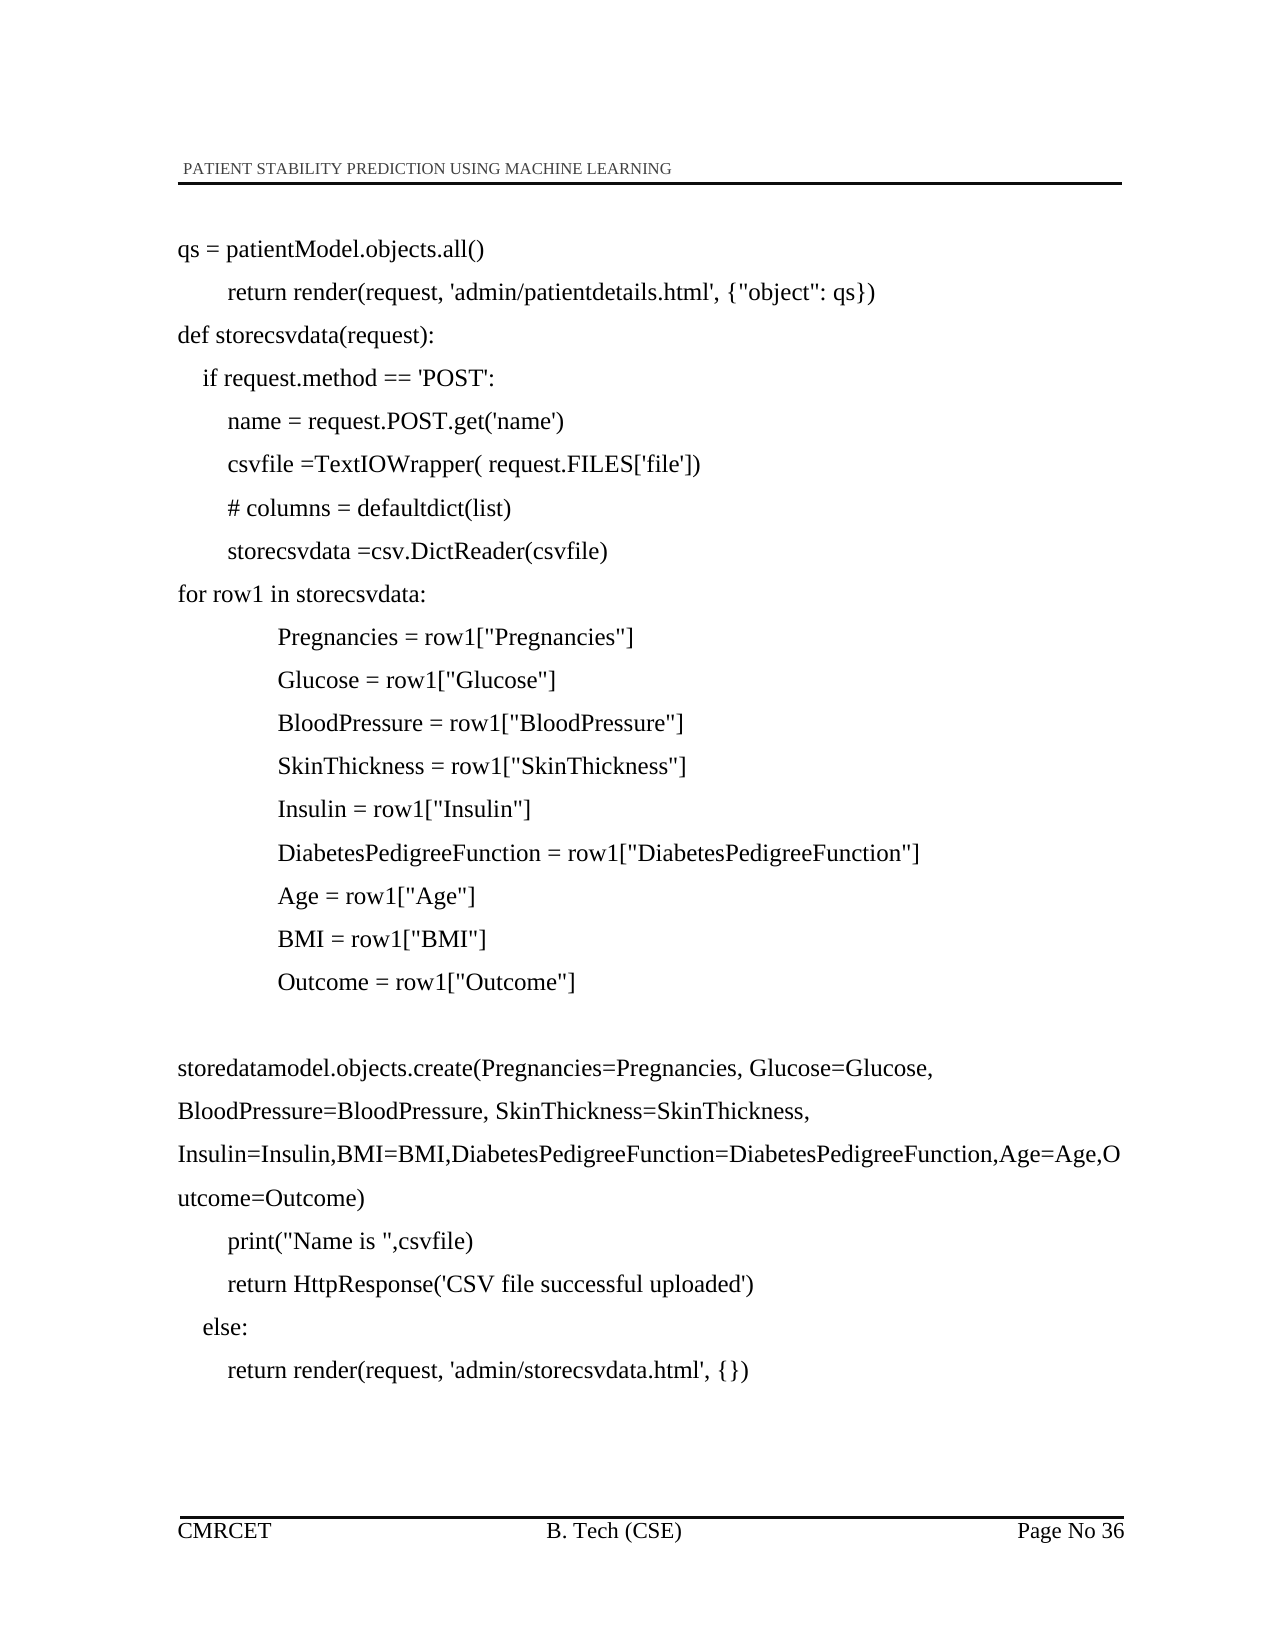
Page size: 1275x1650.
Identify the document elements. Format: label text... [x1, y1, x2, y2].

text DiabetesPedigreeFunction = row1["DiabetesPedigreeFunction"] [177, 838, 1127, 866]
text name = request.POST.get('name') [177, 406, 1127, 435]
text if request.method == 'POST': [177, 363, 1127, 392]
text for row1 in storecsvdata: [177, 579, 1127, 608]
text Outcome = row1["Outcome"] [177, 967, 1127, 996]
text Age = row1["Age"] [177, 881, 1127, 909]
text BMI = row1["BMI"] [177, 924, 1127, 953]
text BloodPressure = row1["BloodPressure"] [177, 708, 1127, 737]
text # columns = defaultdict(list) [177, 493, 1127, 521]
text SkinThickness = row1["SkinThickness"] [177, 751, 1127, 780]
text return render(request, 'admin/patientdetails.html', {"object": qs}) [177, 277, 1127, 306]
text storecsvdata =csv.DictReader(csvfile) [177, 536, 1127, 564]
text CMRCET B. Tech (CSE) Page No 36 [177, 1517, 1127, 1543]
text PATIENT STABILITY PREDICTION USING MACHINE LEARNING [177, 158, 1127, 178]
text def storecsvdata(request): [177, 320, 1127, 349]
text Glucose = row1["Glucose"] [177, 665, 1127, 694]
text print("Name is ",csvfile) [177, 1226, 1127, 1254]
text else: [177, 1312, 1127, 1341]
text csvfile =TextIOWrapper( request.FILES['file']) [177, 449, 1127, 478]
text return render(request, 'admin/storecsvdata.html', {}) [177, 1355, 1127, 1384]
text Pregnancies = row1["Pregnancies"] [177, 622, 1127, 651]
text storedatamodel.objects.create(Pregnancies=Pregnancies, Glucose=Glucose, BloodPressure=BloodPressure, SkinThickness=SkinThickness, Insulin=Insulin,BMI=BMI,DiabetesPedigreeFunction=DiabetesPedigreeFunction,Age=Age,Outcome=Outcome) [177, 1053, 1127, 1211]
text return HttpResponse('CSV file successful uploaded') [177, 1269, 1127, 1298]
text Insulin = row1["Insulin"] [177, 794, 1127, 823]
text qs = patientModel.objects.all() [177, 234, 1127, 263]
